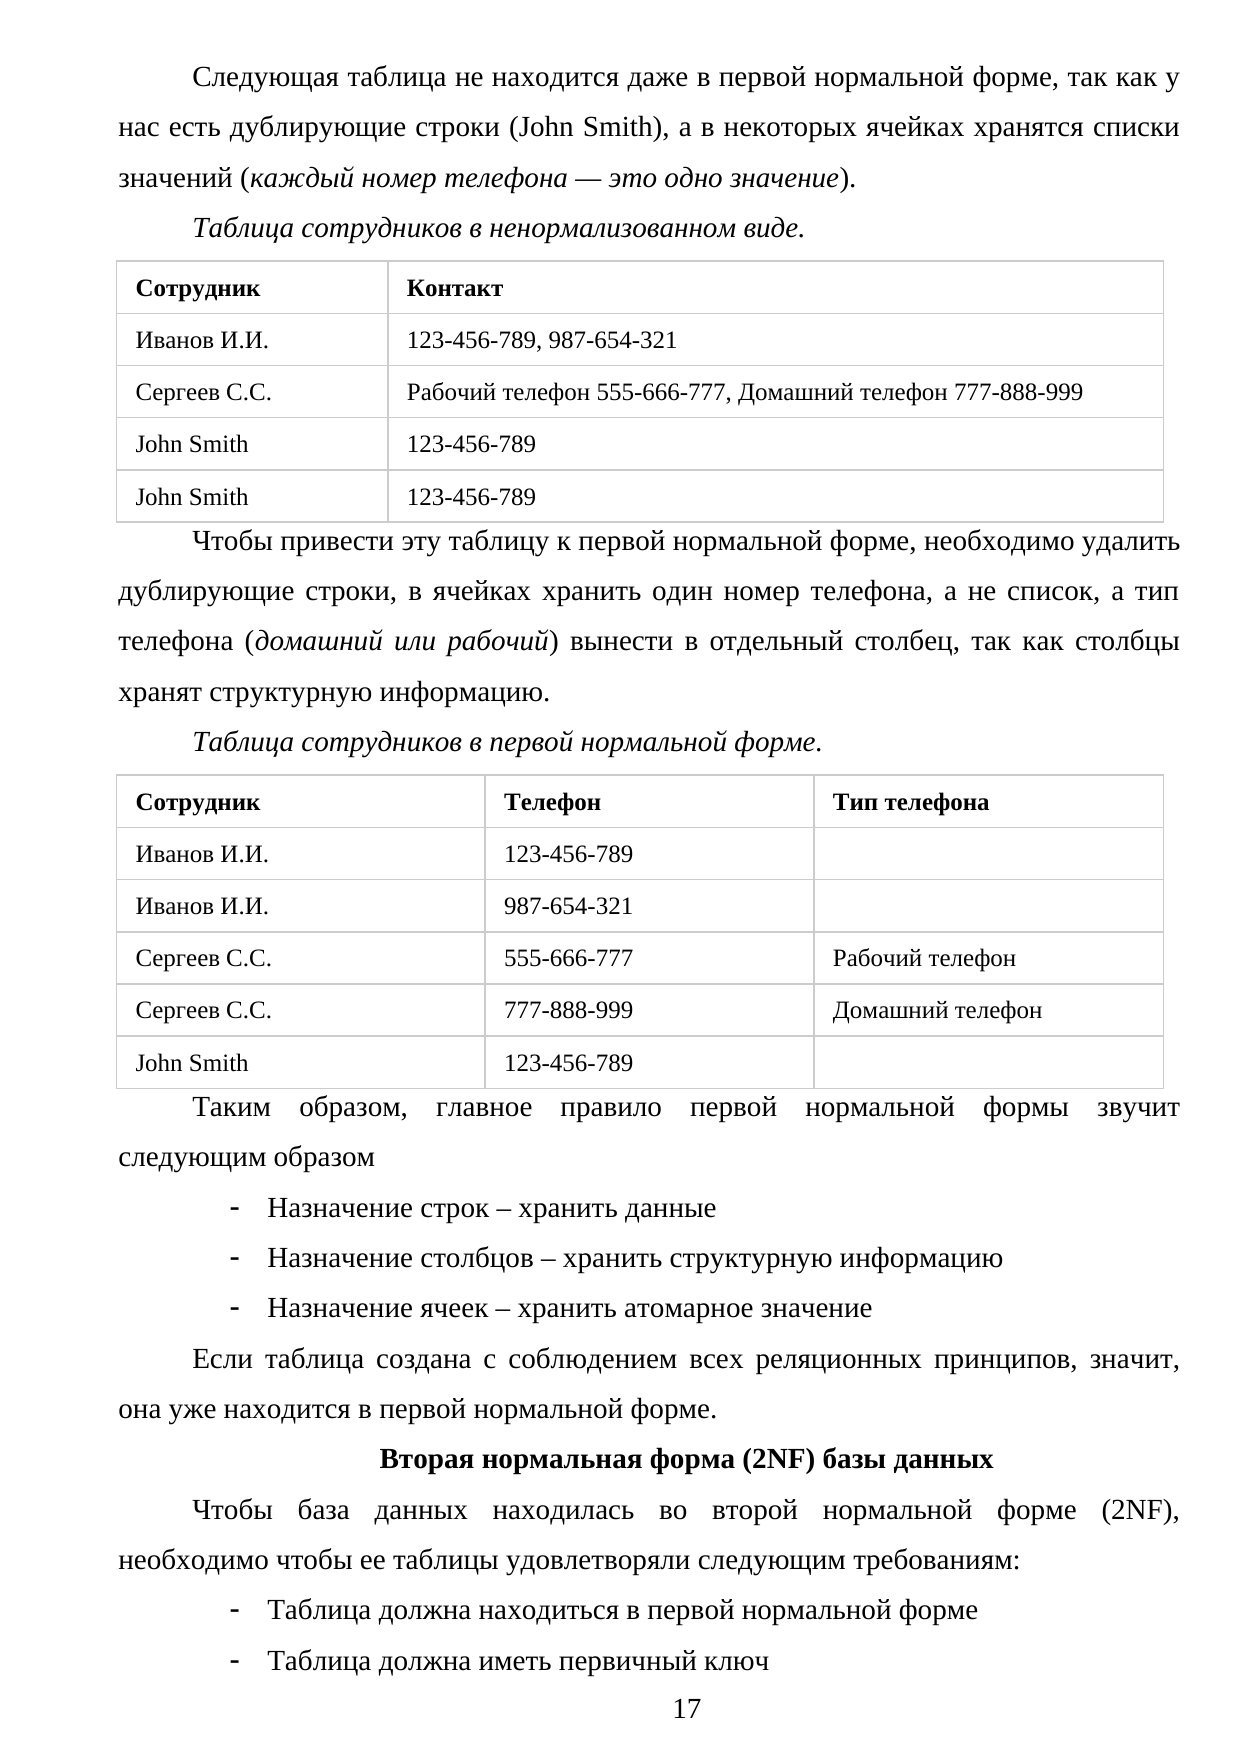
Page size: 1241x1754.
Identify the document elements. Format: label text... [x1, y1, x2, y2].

table_cell John Smith [117, 1037, 484, 1087]
text Вторая нормальная форма (2NF) базы данных [118, 1442, 1181, 1475]
table_cell 123-456-789 [486, 1037, 813, 1087]
table_cell Сергеев С.С. [117, 933, 484, 983]
text Таблица сотрудников в ненормализованном виде. [118, 210, 1181, 243]
table_cell [815, 880, 1163, 931]
table_header Контакт [389, 262, 1163, 312]
table_cell Рабочий телефон [815, 933, 1163, 983]
table_cell 123-456-789 [389, 418, 1163, 469]
list Назначение ячеек – хранить атомарное значение [229, 1291, 1181, 1324]
table_cell Рабочий телефон 555-666-777, Домашний телефон 777-888-999 [389, 366, 1163, 417]
table_cell Иванов И.И. [117, 880, 484, 931]
table_cell [815, 1037, 1163, 1087]
table_cell Сергеев С.С. [117, 366, 387, 417]
text Таблица сотрудников в первой нормальной форме. [118, 724, 1181, 758]
table_header Тип телефона [815, 776, 1163, 827]
table_header Телефон [486, 776, 813, 827]
text Таким образом, главное правило первой нормальной формы звучит следующим образом [118, 1089, 1181, 1173]
text Чтобы привести эту таблицу к первой нормальной форме, необходимо удалить дублирующие строки, в ячейках хранить один номер телефона, а не список, а тип телефона (домашний или рабочий) вынести в отдельный столбец, так как столбцы хранят структурную информацию. [118, 523, 1181, 707]
table_cell [815, 828, 1163, 879]
text Если таблица создана с соблюдением всех реляционных принципов, значит, она уже находится в первой нормальной форме. [118, 1341, 1181, 1425]
list Таблица должна находиться в первой нормальной форме [229, 1592, 1181, 1626]
table_cell 777-888-999 [486, 985, 813, 1035]
list Таблица должна иметь первичный ключ [229, 1643, 1181, 1677]
table_cell Иванов И.И. [117, 314, 387, 365]
table_cell 555-666-777 [486, 933, 813, 983]
table_cell 987-654-321 [486, 880, 813, 931]
table_cell Сергеев С.С. [117, 985, 484, 1035]
table_header Сотрудник [117, 776, 484, 827]
table_cell Домашний телефон [815, 985, 1163, 1035]
table_cell 123-456-789 [389, 471, 1163, 521]
table_cell 123-456-789, 987-654-321 [389, 314, 1163, 365]
table_cell Иванов И.И. [117, 828, 484, 879]
table_cell 123-456-789 [486, 828, 813, 879]
text Следующая таблица не находится даже в первой нормальной форме, так как у нас есть дублирующие строки (John Smith), а в некоторых ячейках хранятся списки значений (каждый номер телефона — это одно значение). [118, 59, 1181, 193]
table_header Сотрудник [117, 262, 387, 312]
table_cell John Smith [117, 418, 387, 469]
table_cell John Smith [117, 471, 387, 521]
list Назначение столбцов – хранить структурную информацию [229, 1240, 1181, 1274]
list Назначение строк – хранить данные [229, 1190, 1181, 1223]
text Чтобы база данных находилась во второй нормальной форме (2NF), необходимо чтобы ее таблицы удовлетворяли следующим требованиям: [118, 1492, 1181, 1576]
